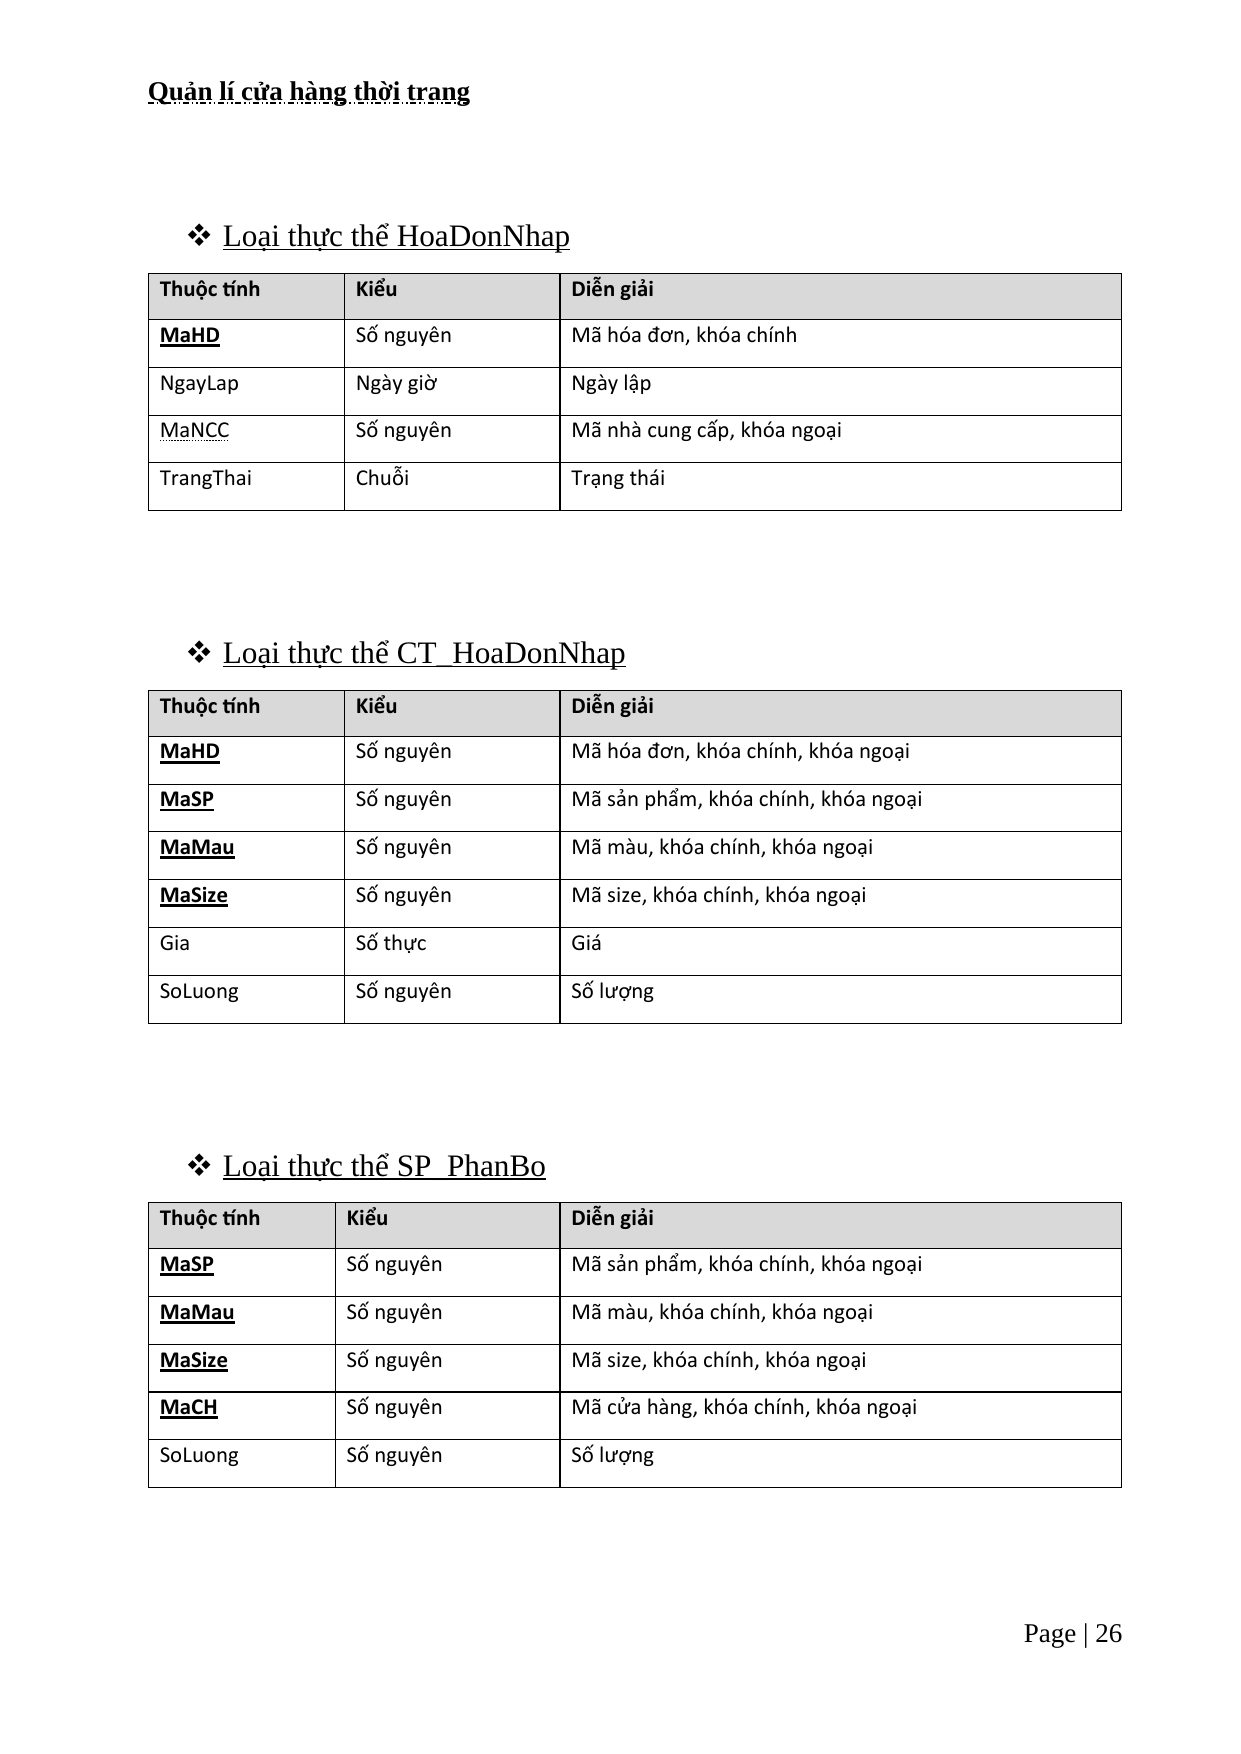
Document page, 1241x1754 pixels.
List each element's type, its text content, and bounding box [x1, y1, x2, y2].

table_cell MaMau [149, 1297, 335, 1344]
table_header Kiểu [345, 274, 559, 319]
table_header Thuộc tính [149, 274, 344, 319]
table_cell MaSize [149, 880, 344, 927]
table_cell Ngày giờ [345, 368, 559, 414]
table_cell Mã sản phẩm, khóa chính, khóa ngoại [561, 785, 1121, 831]
table_cell Số nguyên [345, 785, 559, 831]
table_cell Số nguyên [345, 737, 559, 783]
table_header Kiểu [345, 691, 559, 736]
table_cell MaSize [149, 1345, 335, 1391]
table_cell Số nguyên [336, 1345, 559, 1391]
table_cell MaCH [149, 1393, 335, 1439]
table_header Kiểu [336, 1203, 559, 1248]
table_cell Số nguyên [336, 1297, 559, 1344]
table_cell Ngày lập [561, 368, 1121, 414]
table_header Thuộc tính [149, 1203, 335, 1248]
table_cell Số nguyên [336, 1440, 559, 1487]
list Loại thực thể SP_PhanBo [185, 1147, 1122, 1183]
table_cell TrangThai [149, 463, 344, 510]
table_cell Mã cửa hàng, khóa chính, khóa ngoại [561, 1393, 1121, 1439]
table_cell Mã size, khóa chính, khóa ngoại [561, 880, 1121, 927]
table_cell Số nguyên [345, 832, 559, 879]
list Loại thực thể HoaDonNhap [185, 218, 1122, 254]
table_cell Số nguyên [345, 320, 559, 367]
table_cell Gia [149, 928, 344, 975]
table_cell Số lượng [561, 976, 1121, 1022]
table_cell Số nguyên [345, 416, 559, 462]
list Loại thực thể CT_HoaDonNhap [185, 634, 1122, 670]
table_cell Số nguyên [336, 1249, 559, 1296]
table_cell Mã hóa đơn, khóa chính, khóa ngoại [561, 737, 1121, 783]
table_cell Số nguyên [336, 1393, 559, 1439]
table_cell Trạng thái [561, 463, 1121, 510]
table_header Thuộc tính [149, 691, 344, 736]
table_cell MaHD [149, 320, 344, 367]
table_cell Số thực [345, 928, 559, 975]
table_header Diễn giải [561, 691, 1121, 736]
table_cell MaMau [149, 832, 344, 879]
table_cell MaHD [149, 737, 344, 783]
table_cell Chuỗi [345, 463, 559, 510]
table_cell SoLuong [149, 1440, 335, 1487]
table_cell MaSP [149, 1249, 335, 1296]
table_cell NgayLap [149, 368, 344, 414]
table_cell Số lượng [561, 1440, 1121, 1487]
table_cell Mã size, khóa chính, khóa ngoại [561, 1345, 1121, 1391]
table_cell Số nguyên [345, 976, 559, 1022]
table_cell Mã màu, khóa chính, khóa ngoại [561, 1297, 1121, 1344]
table_cell Mã nhà cung cấp, khóa ngoại [561, 416, 1121, 462]
table_cell Mã hóa đơn, khóa chính [561, 320, 1121, 367]
table_cell Giá [561, 928, 1121, 975]
table_header Diễn giải [561, 274, 1121, 319]
table_cell Mã sản phẩm, khóa chính, khóa ngoại [561, 1249, 1121, 1296]
table_header Diễn giải [561, 1203, 1121, 1248]
table_cell MaSP [149, 785, 344, 831]
table_cell SoLuong [149, 976, 344, 1022]
table_cell MaNCC [149, 416, 344, 462]
table_cell Mã màu, khóa chính, khóa ngoại [561, 832, 1121, 879]
table_cell Số nguyên [345, 880, 559, 927]
